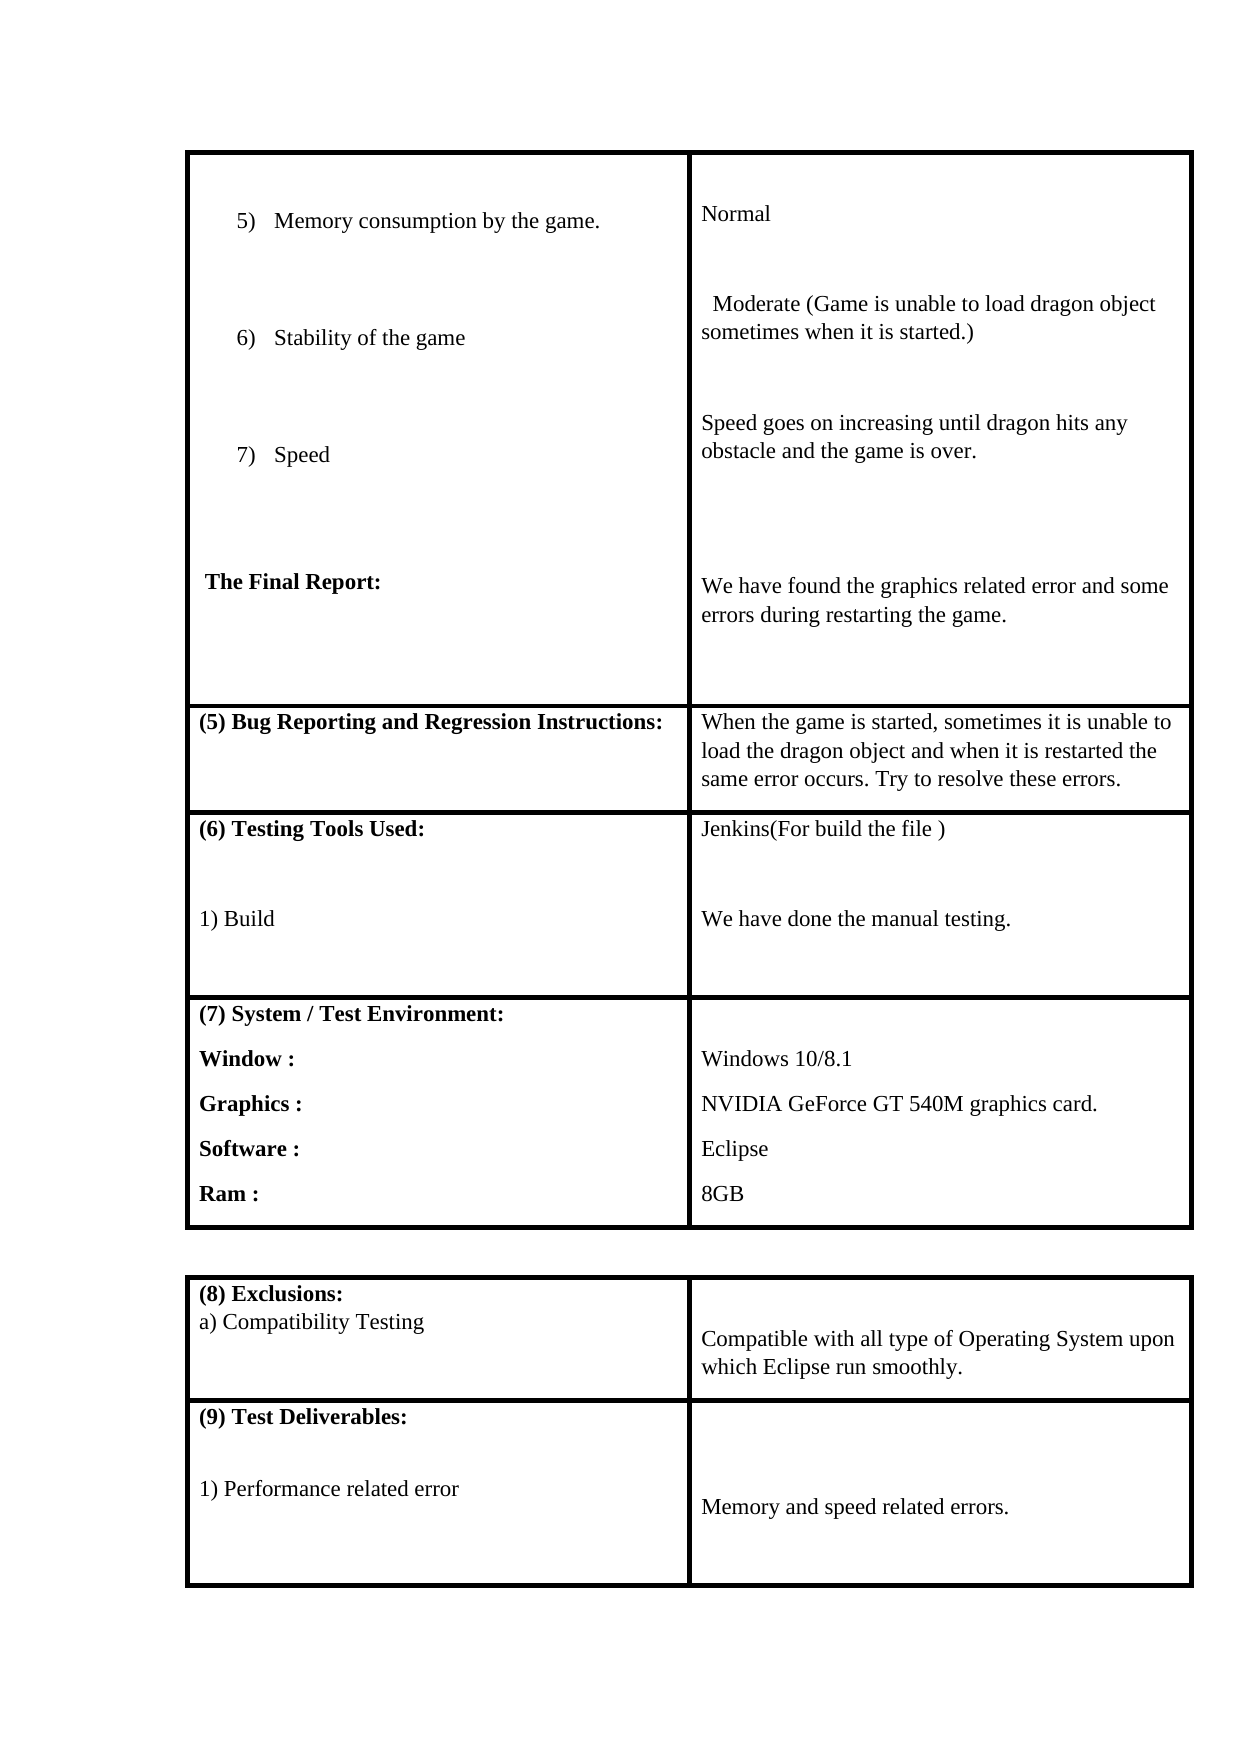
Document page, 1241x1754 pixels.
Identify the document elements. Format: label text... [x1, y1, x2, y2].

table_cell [692, 155, 1189, 703]
table_cell When the game is started, sometimes it is unable to load the dragon object and when it is restarted the same error occurs. Try to resolve these errors. [692, 708, 1189, 810]
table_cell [190, 155, 687, 703]
table_header (8) Exclusions: a) Compatibility Testing [190, 1280, 687, 1398]
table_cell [190, 1403, 687, 1583]
table_cell (7) System / Test Environment: Window : Graphics : Software : Ram : [190, 1000, 687, 1225]
table_header Compatible with all type of Operating System upon which Eclipse run smoothly. [692, 1280, 1189, 1398]
table_cell (5) Bug Reporting and Regression Instructions: [190, 708, 687, 810]
table_cell Windows 10/8.1 NVIDIA GeForce GT 540M graphics card. Eclipse 8GB [692, 1000, 1189, 1225]
table_cell (6) Testing Tools Used: 1) Build [190, 815, 687, 995]
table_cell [692, 1403, 1189, 1583]
table_cell Jenkins(For build the file ) We have done the manual testing. [692, 815, 1189, 995]
